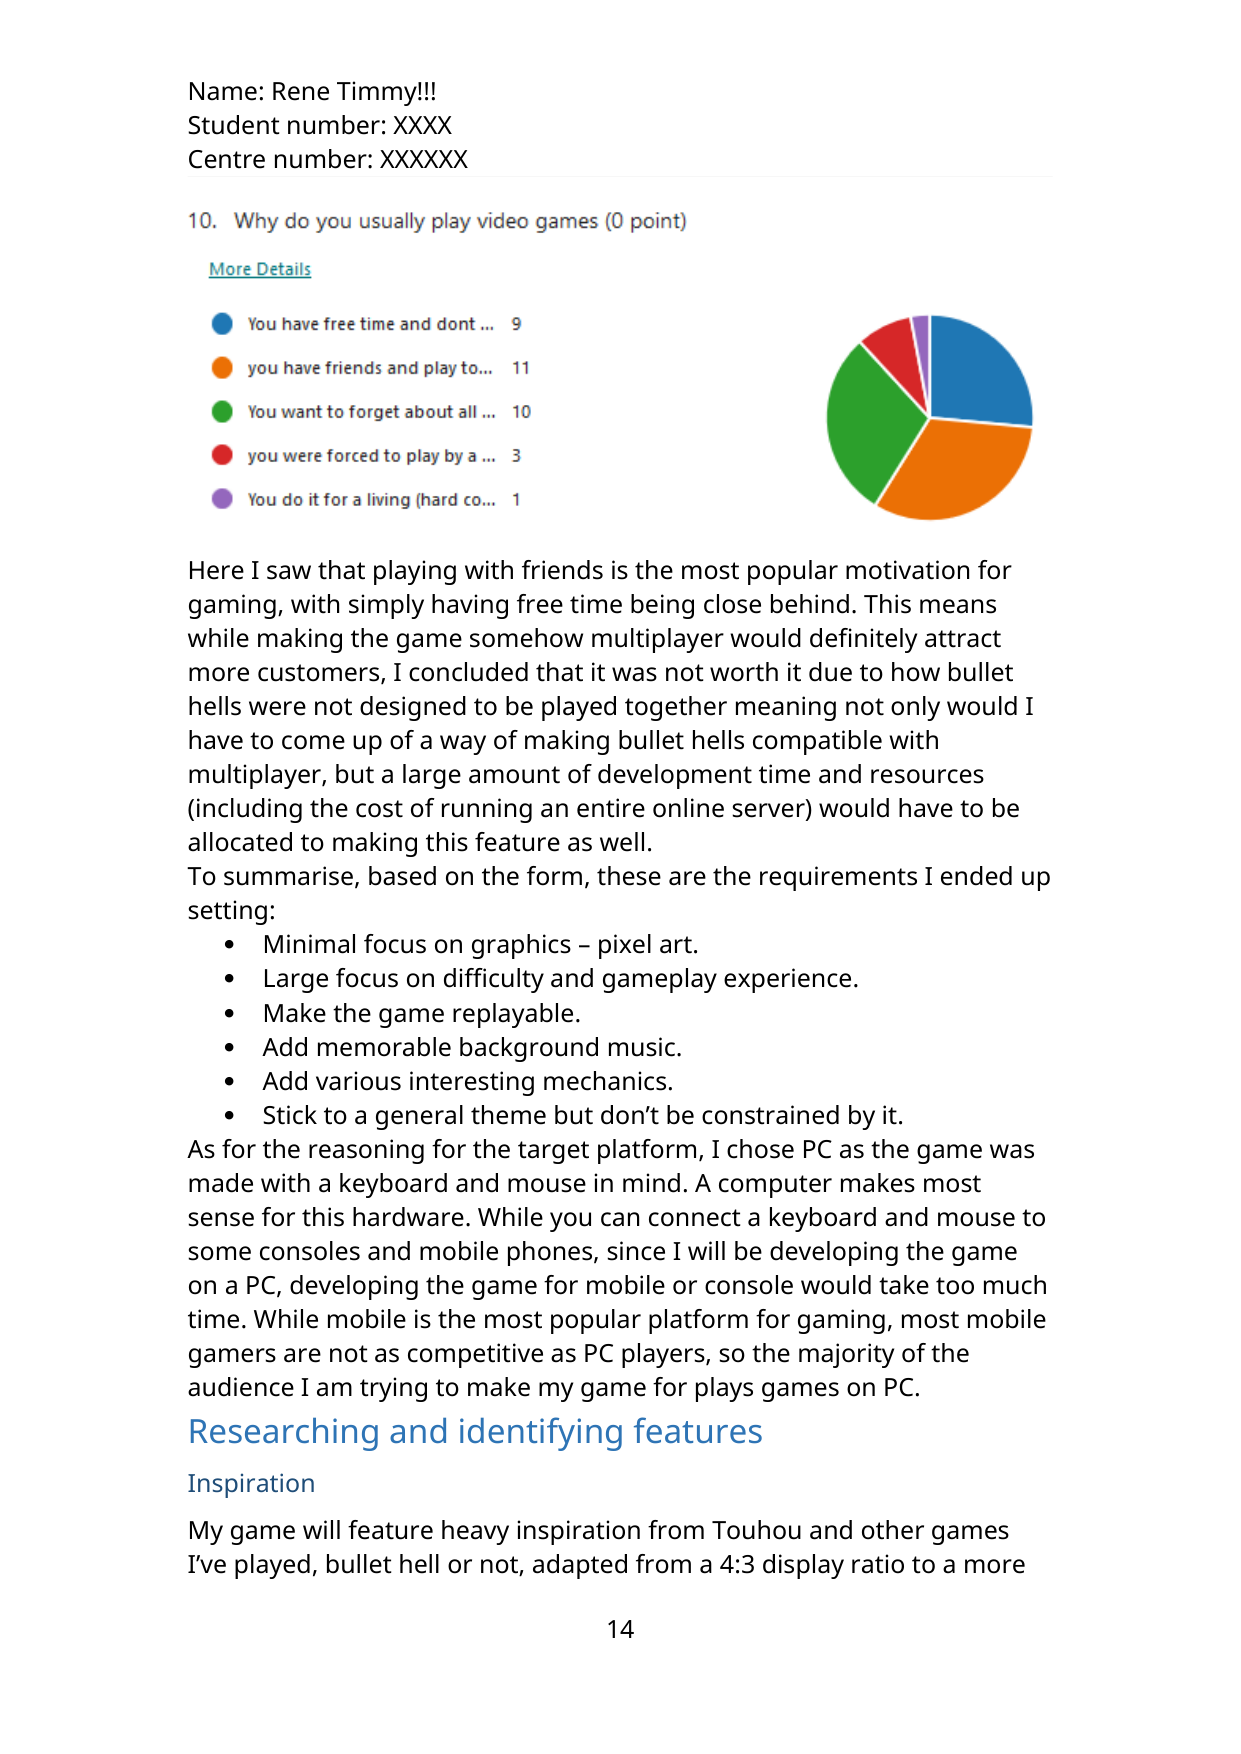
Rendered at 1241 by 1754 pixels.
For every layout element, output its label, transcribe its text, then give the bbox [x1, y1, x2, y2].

subtitle Researching and identifying features [187, 1408, 1053, 1453]
subtitle Inspiration [187, 1466, 1053, 1500]
text As for the reasoning for the target platform, I chose PC as the game was made with a keyboard and mouse in mind. A computer makes most sense for this hardware. While you can connect a keyboard and mouse to some consoles and mobile phones, since I will be developing the game on a PC, developing the game for mobile or console would take too much time. While mobile is the most popular platform for gaming, most mobile gamers are not as competitive as PC players, so the majority of the audience I am trying to make my game for plays games on PC. [187, 1131, 1053, 1404]
text Here I saw that playing with friends is the most popular motivation for gaming, with simply having free time being close behind. This means while making the game somehow multiplayer would definitely attract more customers, I concluded that it was not worth it due to how bullet hells were not designed to be played together meaning not only would I have to come up of a way of making bullet hells compatible with multiplayer, but a large amount of development time and resources (including the cost of running an entire online server) would have to be allocated to making this feature as well. [187, 553, 1053, 859]
list Add memorable background music. [225, 1029, 1053, 1063]
list Large focus on difficulty and gameplay experience. [225, 961, 1053, 995]
list Add various interesting mechanics. [225, 1063, 1053, 1097]
list Stick to a general theme but don’t be constrained by it. [225, 1097, 1053, 1131]
list Make the game replayable. [225, 995, 1053, 1029]
picture [187, 176, 1053, 553]
list Minimal focus on graphics – pixel art. [225, 927, 1053, 961]
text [187, 1513, 1053, 1581]
text To summarise, based on the form, these are the requirements I ended up setting: [187, 859, 1053, 927]
